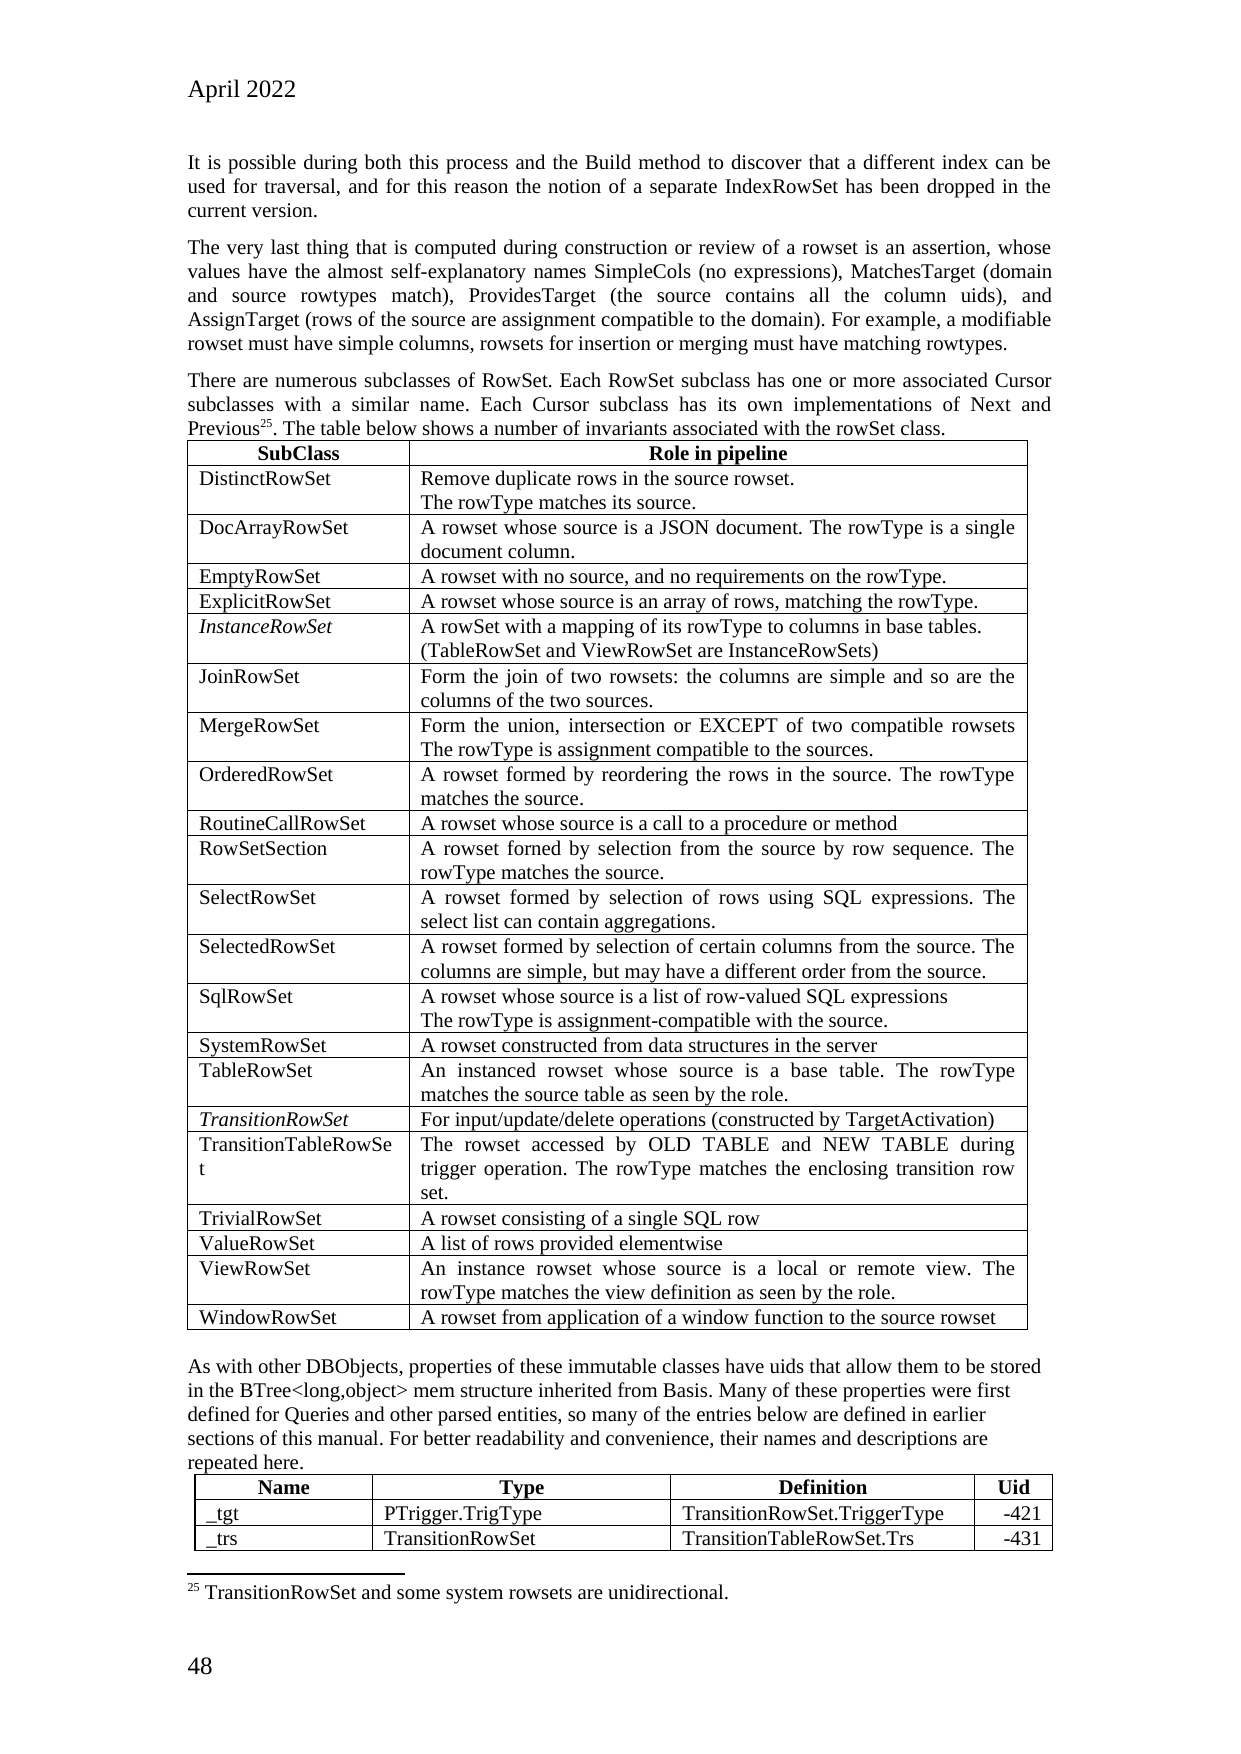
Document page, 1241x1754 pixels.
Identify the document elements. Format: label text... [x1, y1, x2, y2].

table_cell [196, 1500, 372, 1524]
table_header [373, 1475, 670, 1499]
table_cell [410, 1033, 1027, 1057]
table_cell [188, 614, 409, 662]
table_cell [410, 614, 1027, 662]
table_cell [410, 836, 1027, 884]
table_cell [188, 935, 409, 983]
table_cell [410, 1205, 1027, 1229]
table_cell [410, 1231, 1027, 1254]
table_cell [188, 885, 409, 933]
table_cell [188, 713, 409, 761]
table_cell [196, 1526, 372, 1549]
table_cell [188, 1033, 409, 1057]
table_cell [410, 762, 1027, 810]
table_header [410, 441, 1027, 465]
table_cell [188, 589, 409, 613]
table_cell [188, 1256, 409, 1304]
text The very last thing that is computed during construction or review of a rowset is an assertion, whose values have the almost self-explanatory names SimpleCols (no expressions), MatchesTarget (domain and source rowtypes match), ProvidesTarget (the source contains all the column uids), and AssignTarget (rows of the source are assignment compatible to the domain). For example, a modifiable rowset must have simple columns, rowsets for insertion or merging must have matching rowtypes. [187, 235, 1053, 355]
text As with other DBObjects, properties of these immutable classes have uids that allow them to be stored in the BTree<long,object> mem structure inherited from Basis. Many of these properties were first defined for Queries and other parsed entities, so many of the entries below are defined in earlier sections of this manual. For better readability and convenience, their names and descriptions are repeated here. [187, 1354, 1053, 1474]
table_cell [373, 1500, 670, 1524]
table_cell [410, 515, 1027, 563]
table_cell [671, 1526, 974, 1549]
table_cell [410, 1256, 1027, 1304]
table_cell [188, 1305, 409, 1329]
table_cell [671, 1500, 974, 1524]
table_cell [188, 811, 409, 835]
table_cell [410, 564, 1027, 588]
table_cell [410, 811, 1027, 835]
text It is possible during both this process and the Build method to discover that a different index can be used for traversal, and for this reason the notion of a separate IndexRowSet has been dropped in the current version. [187, 150, 1053, 222]
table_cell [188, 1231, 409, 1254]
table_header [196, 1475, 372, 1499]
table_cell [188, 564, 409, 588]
text There are numerous subclasses of RowSet. Each RowSet subclass has one or more associated Cursor subclasses with a similar name. Each Cursor subclass has its own implementations of Next and Previous. The table below shows a number of invariants associated with the rowSet class. [187, 367, 1053, 440]
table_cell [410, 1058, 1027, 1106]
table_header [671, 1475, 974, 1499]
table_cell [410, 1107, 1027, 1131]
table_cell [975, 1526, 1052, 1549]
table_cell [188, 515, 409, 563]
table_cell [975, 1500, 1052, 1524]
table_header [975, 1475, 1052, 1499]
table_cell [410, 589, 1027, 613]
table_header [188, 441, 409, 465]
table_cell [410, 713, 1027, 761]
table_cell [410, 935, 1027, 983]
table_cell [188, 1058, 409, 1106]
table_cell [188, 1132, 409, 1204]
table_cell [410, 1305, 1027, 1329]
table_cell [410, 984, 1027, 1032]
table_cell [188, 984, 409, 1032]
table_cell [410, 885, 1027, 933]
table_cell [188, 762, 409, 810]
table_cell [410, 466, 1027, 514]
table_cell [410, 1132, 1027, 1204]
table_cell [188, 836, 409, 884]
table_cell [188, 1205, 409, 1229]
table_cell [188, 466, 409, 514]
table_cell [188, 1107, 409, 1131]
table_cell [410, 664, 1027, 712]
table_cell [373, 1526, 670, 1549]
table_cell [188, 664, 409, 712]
